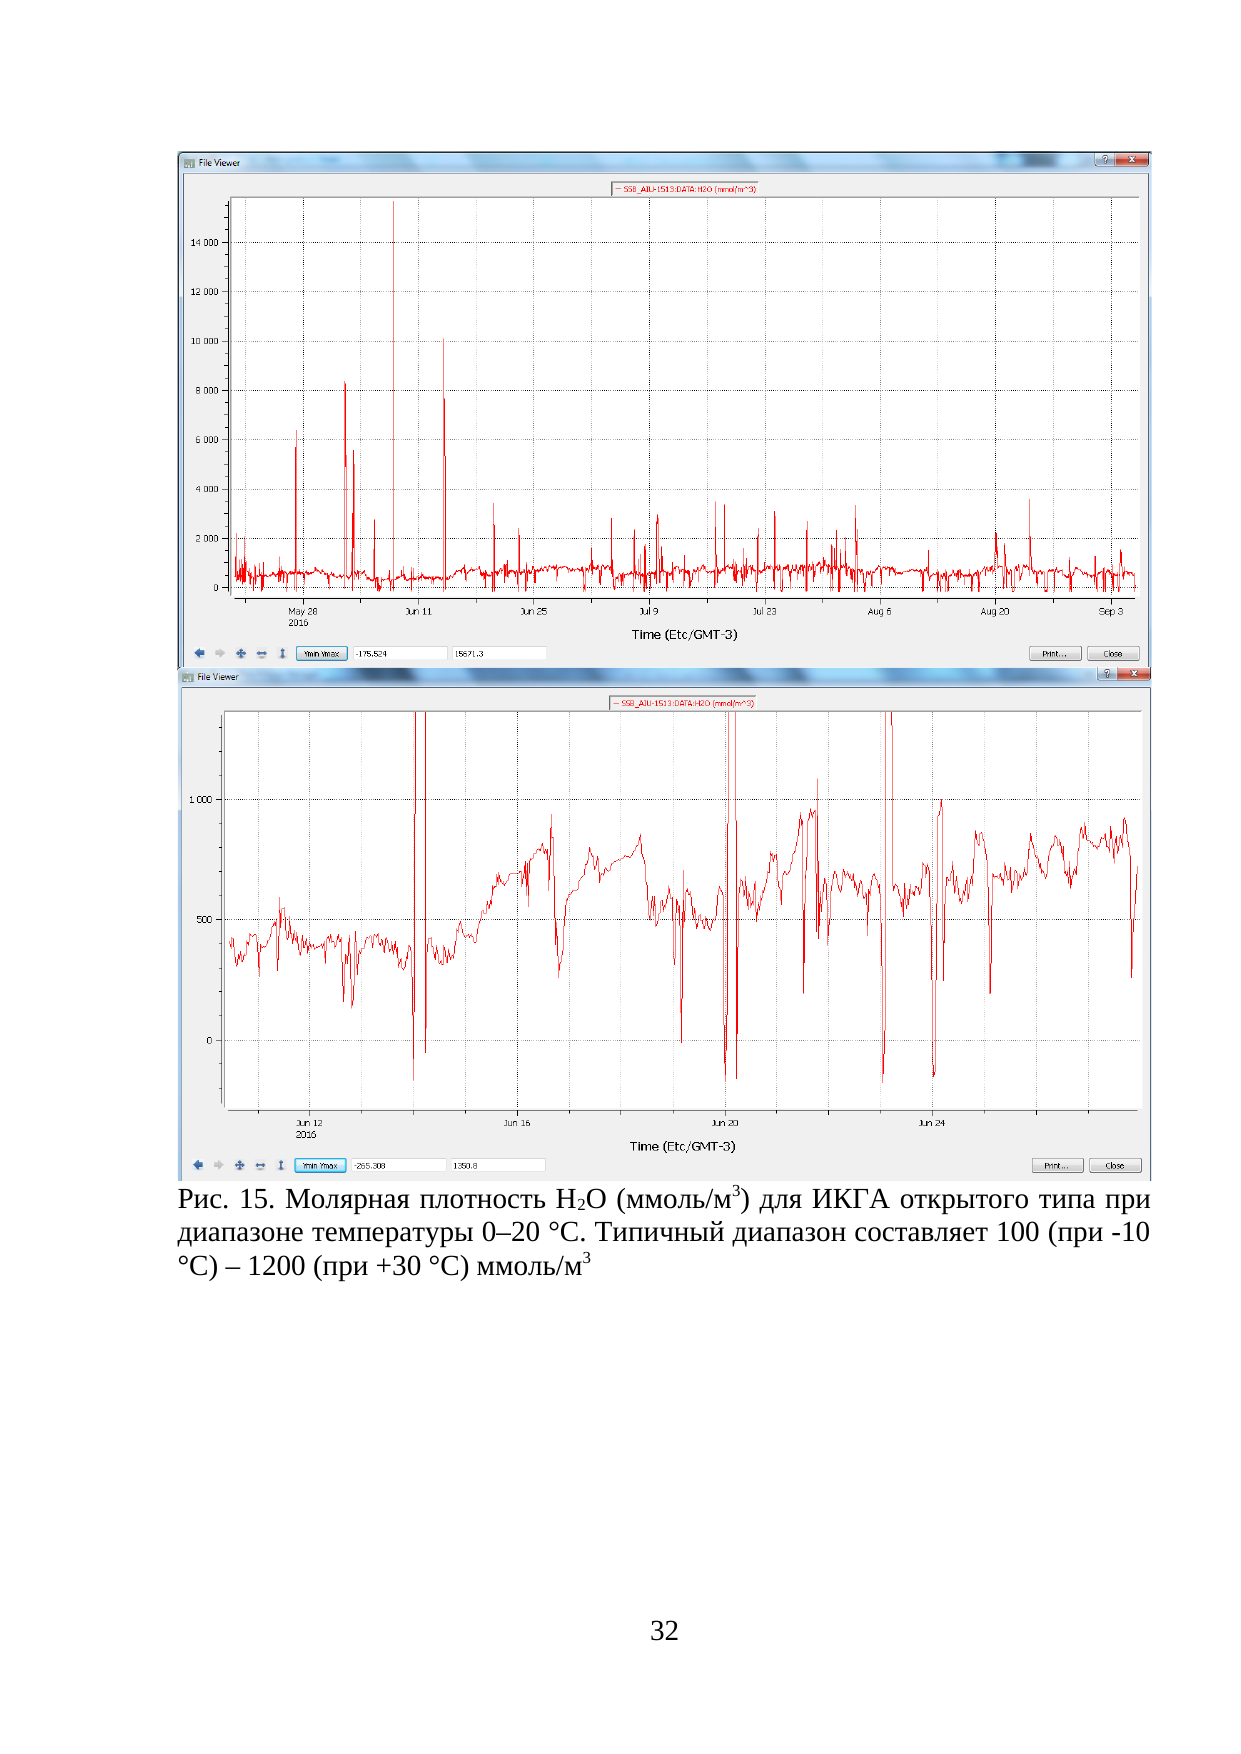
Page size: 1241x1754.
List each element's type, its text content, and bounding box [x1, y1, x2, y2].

text Рис. 15. Молярная плотность H2O (ммоль/м3) для ИКГА открытого типа при диапазоне температуры 0–20 °С. Типичный диапазон составляет 100 (при -10 °С) – 1200 (при +30 °С) ммоль/м3 [177, 1181, 1152, 1282]
picture [177, 151, 1152, 1181]
